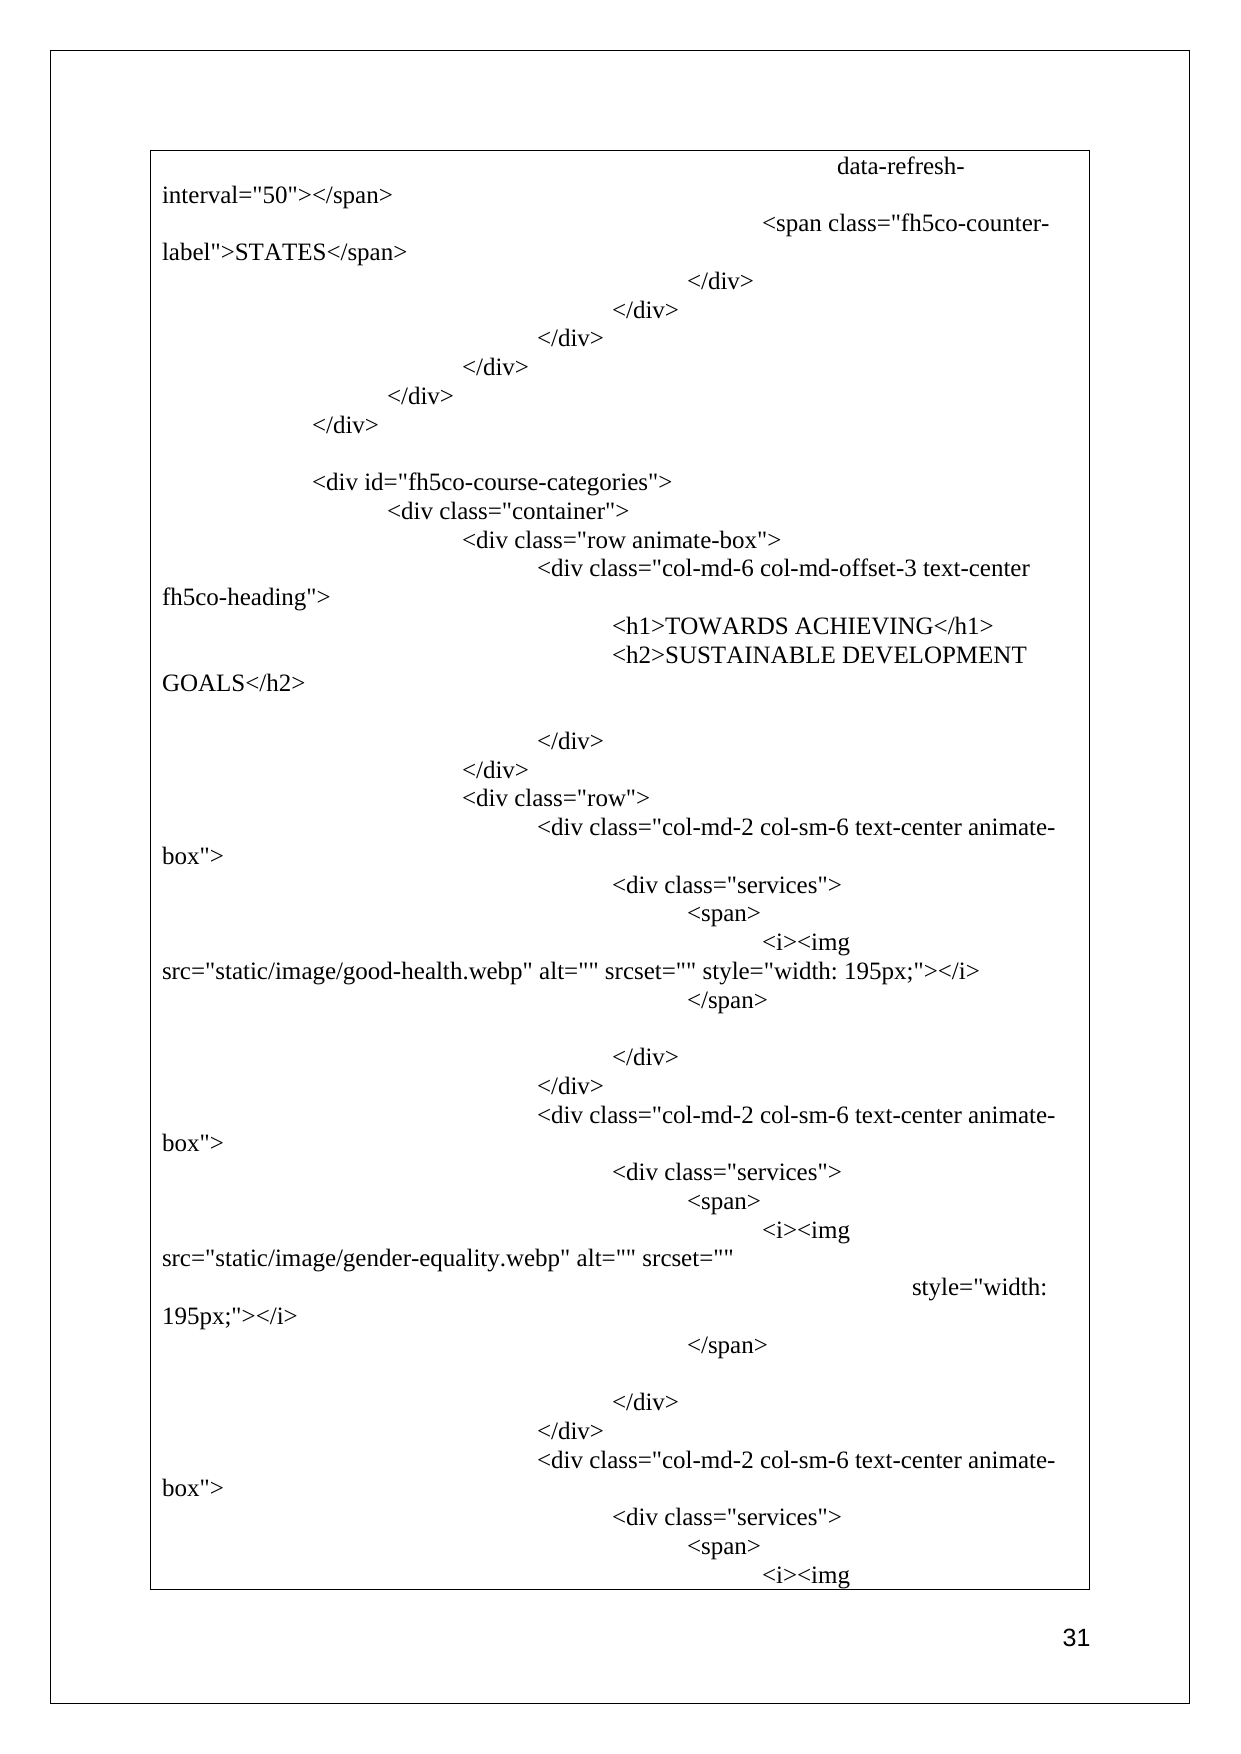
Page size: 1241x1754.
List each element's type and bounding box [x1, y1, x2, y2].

table_header [151, 151, 1089, 1588]
